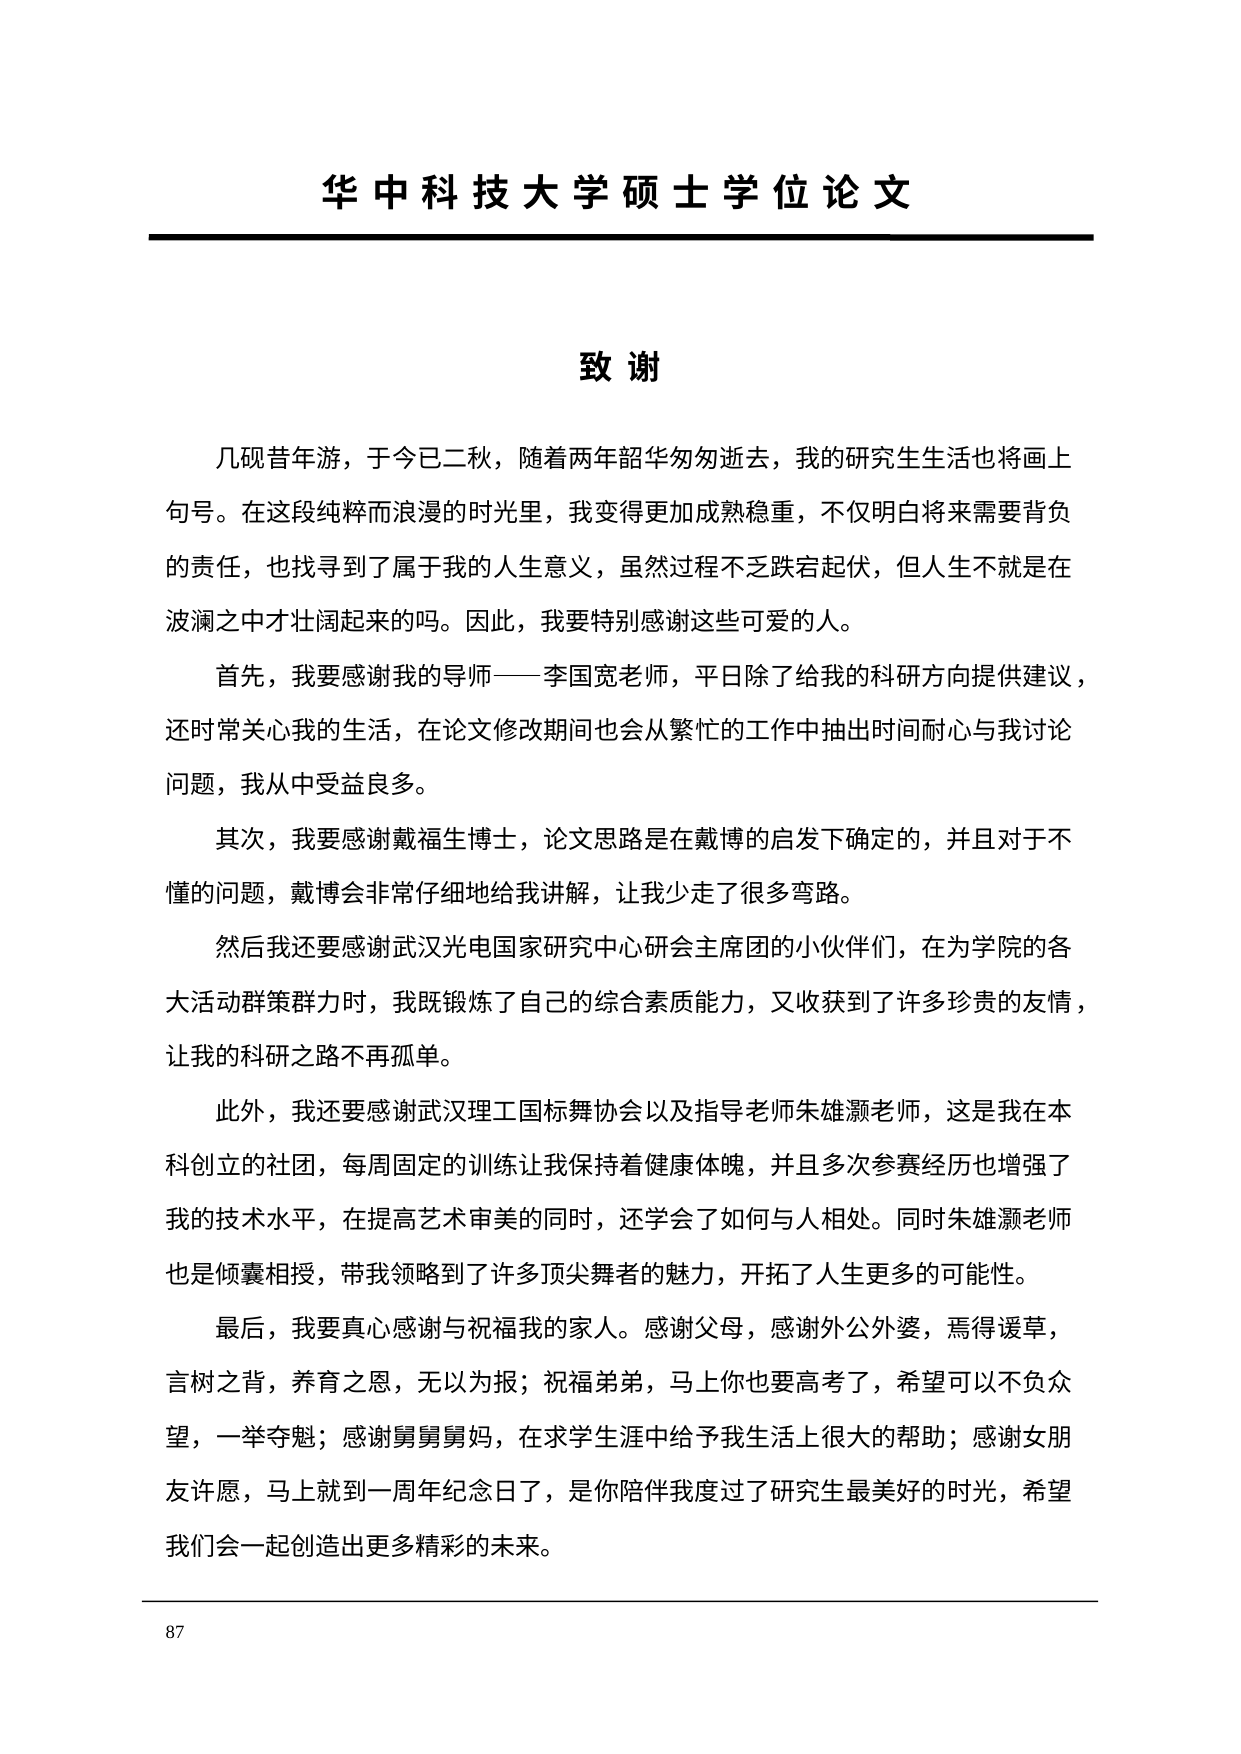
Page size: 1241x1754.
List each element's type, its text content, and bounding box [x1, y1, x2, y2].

text 其次，我要感谢戴福生博士，论文思路是在戴博的启发下确定的，并且对于不懂的问题，戴博会非常仔细地给我讲解，让我少走了很多弯路。 [165, 819, 1075, 910]
text 首先，我要感谢我的导师——李国宽老师，平日除了给我的科研方向提供建议，还时常关心我的生活，在论文修改期间也会从繁忙的工作中抽出时间耐心与我讨论问题，我从中受益良多。 [165, 656, 1075, 801]
text 然后我还要感谢武汉光电国家研究中心研会主席团的小伙伴们，在为学院的各大活动群策群力时，我既锻炼了自己的综合素质能力，又收获到了许多珍贵的友情，让我的科研之路不再孤单。 [165, 928, 1075, 1073]
subtitle 致 谢 [165, 341, 1075, 389]
text 此外，我还要感谢武汉理工国标舞协会以及指导老师朱雄灏老师，这是我在本科创立的社团，每周固定的训练让我保持着健康体魄，并且多次参赛经历也增强了我的技术水平，在提高艺术审美的同时，还学会了如何与人相处。同时朱雄灏老师也是倾囊相授，带我领略到了许多顶尖舞者的魅力，开拓了人生更多的可能性。 [165, 1091, 1075, 1290]
text 最后，我要真心感谢与祝福我的家人。感谢父母，感谢外公外婆，焉得谖草，言树之背，养育之恩，无以为报；祝福弟弟，马上你也要高考了，希望可以不负众望，一举夺魁；感谢舅舅舅妈，在求学生涯中给予我生活上很大的帮助；感谢女朋友许愿，马上就到一周年纪念日了，是你陪伴我度过了研究生最美好的时光，希望我们会一起创造出更多精彩的未来。 [165, 1308, 1075, 1562]
text 几砚昔年游，于今已二秋，随着两年韶华匆匆逝去，我的研究生生活也将画上句号。在这段纯粹而浪漫的时光里，我变得更加成熟稳重，不仅明白将来需要背负的责任，也找寻到了属于我的人生意义，虽然过程不乏跌宕起伏，但人生不就是在波澜之中才壮阔起来的吗。因此，我要特别感谢这些可爱的人。 [165, 438, 1075, 638]
